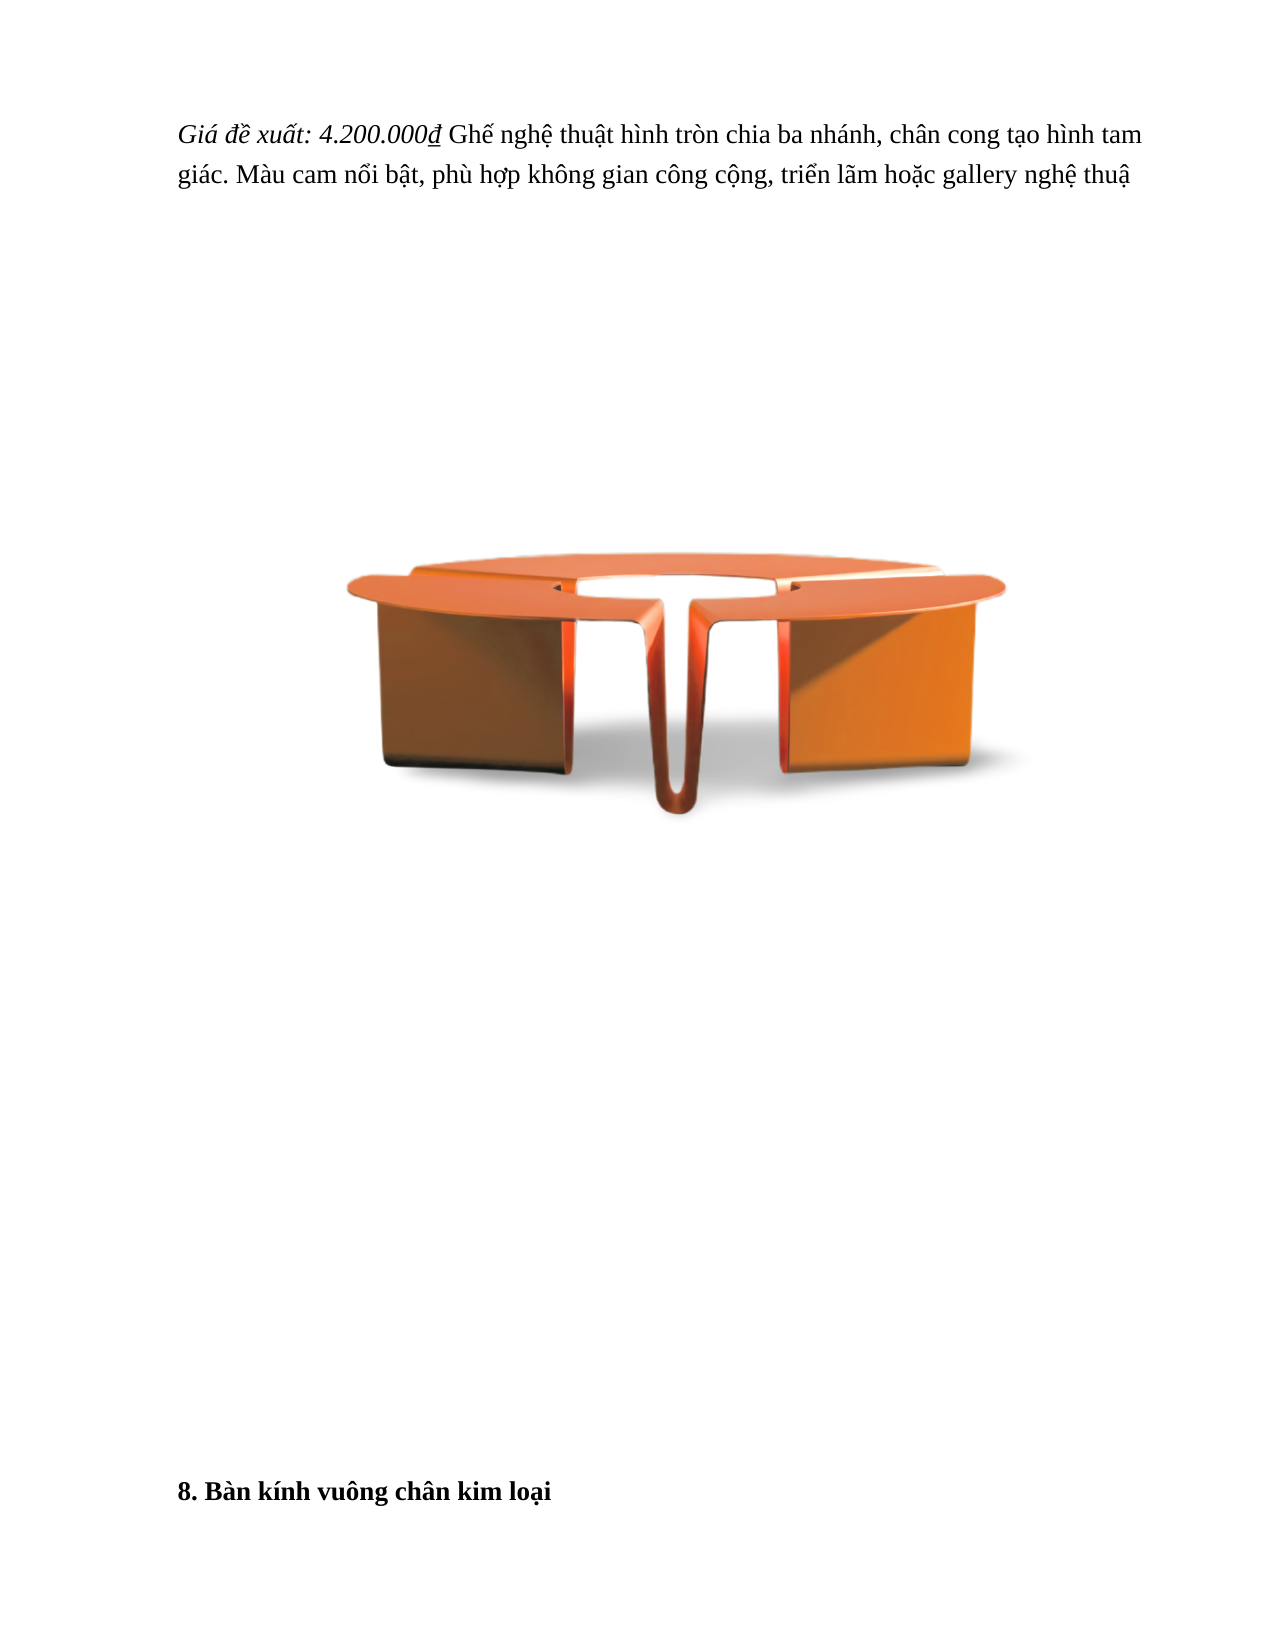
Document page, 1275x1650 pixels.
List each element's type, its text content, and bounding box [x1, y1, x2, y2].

text Giá đề xuất: 4.200.000₫ Ghế nghệ thuật hình tròn chia ba nhánh, chân cong tạo hình tam giác. Màu cam nổi bật, phù hợp không gian công cộng, triển lãm hoặc gallery nghệ thuậ [177, 118, 1157, 198]
text 8. Bàn kính vuông chân kim loại [177, 1474, 1157, 1506]
picture [177, 198, 1157, 1179]
